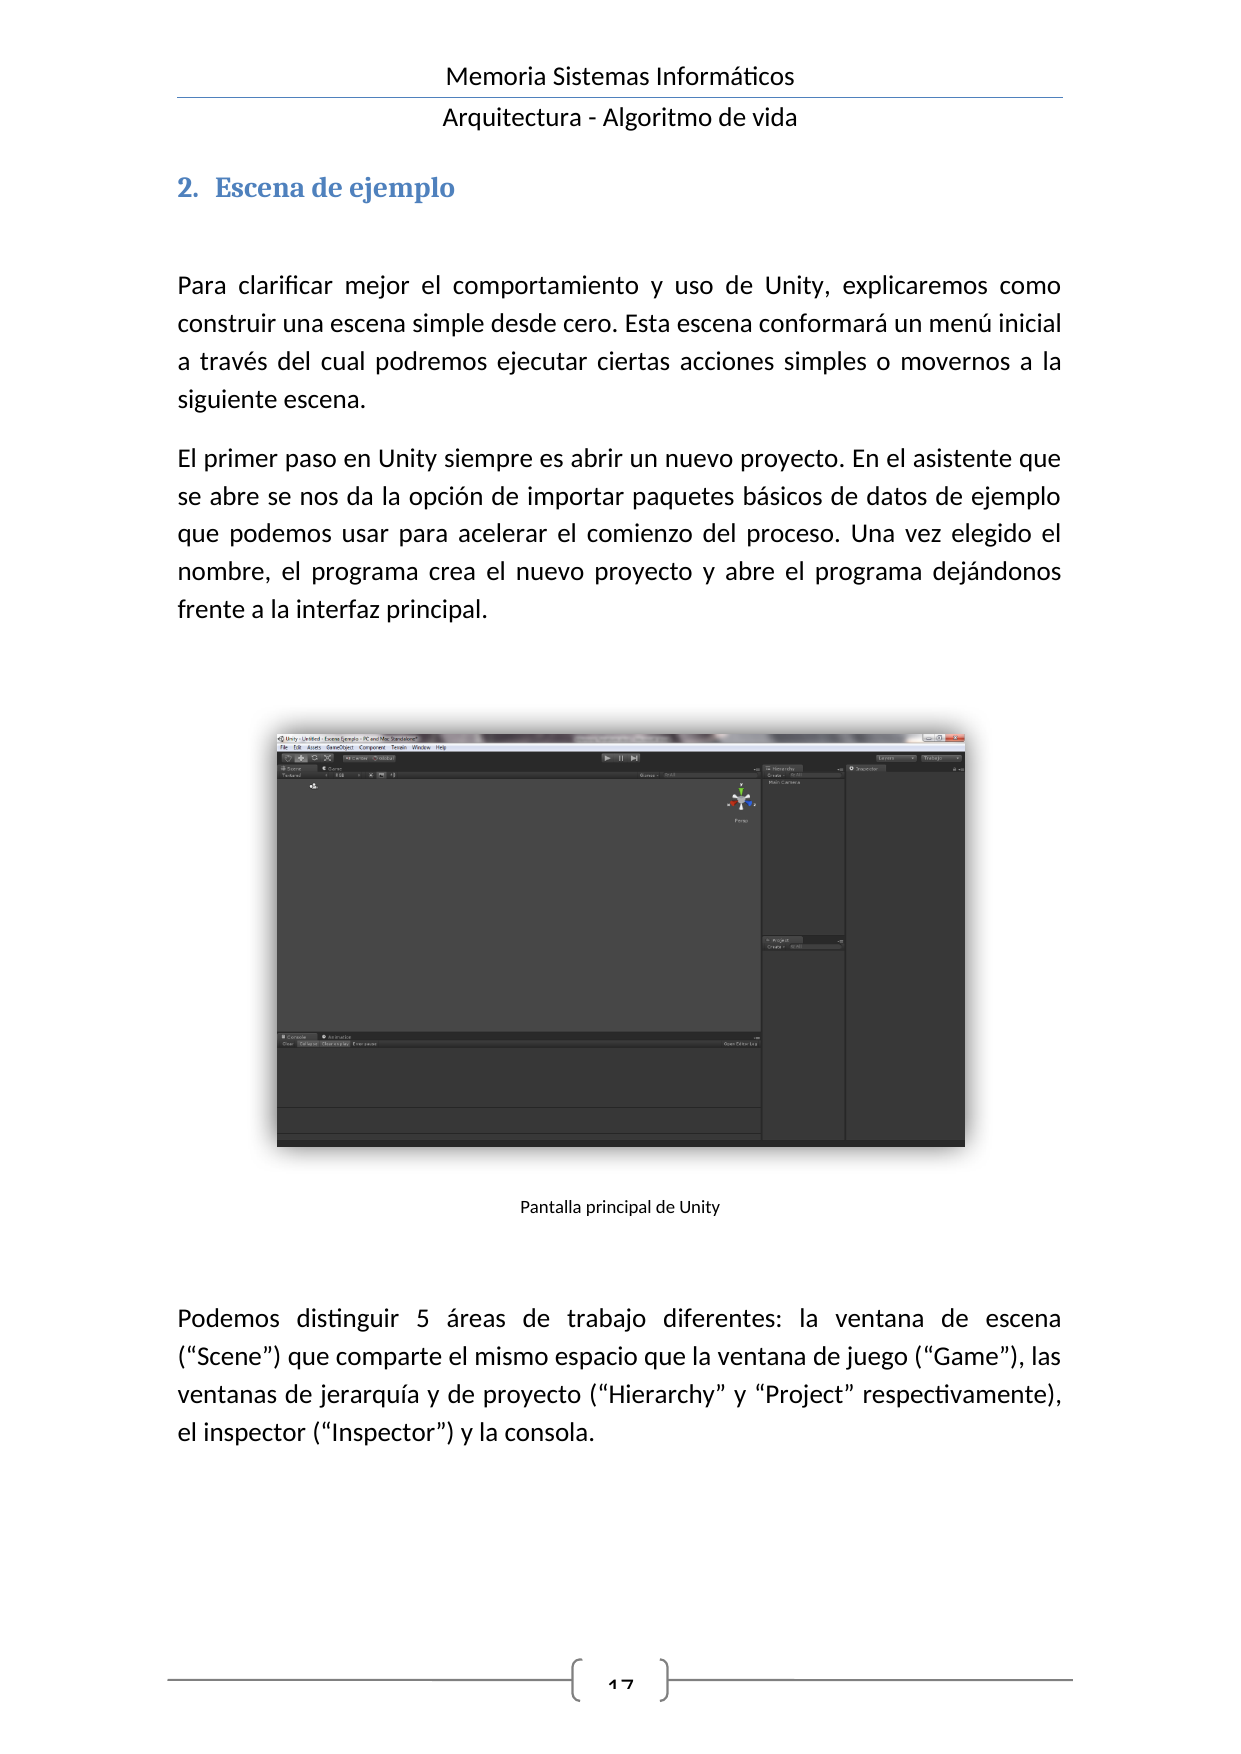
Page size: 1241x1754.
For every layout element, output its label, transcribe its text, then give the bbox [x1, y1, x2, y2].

text Pantalla principal de Unity [177, 1195, 1063, 1218]
text El primer paso en Unity siempre es abrir un nuevo proyecto. En el asistente que se abre se nos da la opción de importar paquetes básicos de datos de ejemplo que podemos usar para acelerar el comienzo del proceso. Una vez elegido el nombre, el programa crea el nuevo proyecto y abre el programa dejándonos frente a la interfaz principal. [177, 441, 1063, 626]
text Podemos distinguir 5 áreas de trabajo diferentes: la ventana de escena (“Scene”) que comparte el mismo espacio que la ventana de juego (“Game”), las ventanas de jerarquía y de proyecto (“Hierarchy” y “Project” respectivamente), el inspector (“Inspector”) y la consola. [177, 1301, 1063, 1448]
subtitle Escena de ejemplo [177, 171, 1063, 204]
text Para clarificar mejor el comportamiento y uso de Unity, explicaremos como construir una escena simple desde cero. Esta escena conformará un menú inicial a través del cual podremos ejecutar ciertas acciones simples o movernos a la siguiente escena. [177, 268, 1063, 415]
picture [277, 734, 965, 1147]
